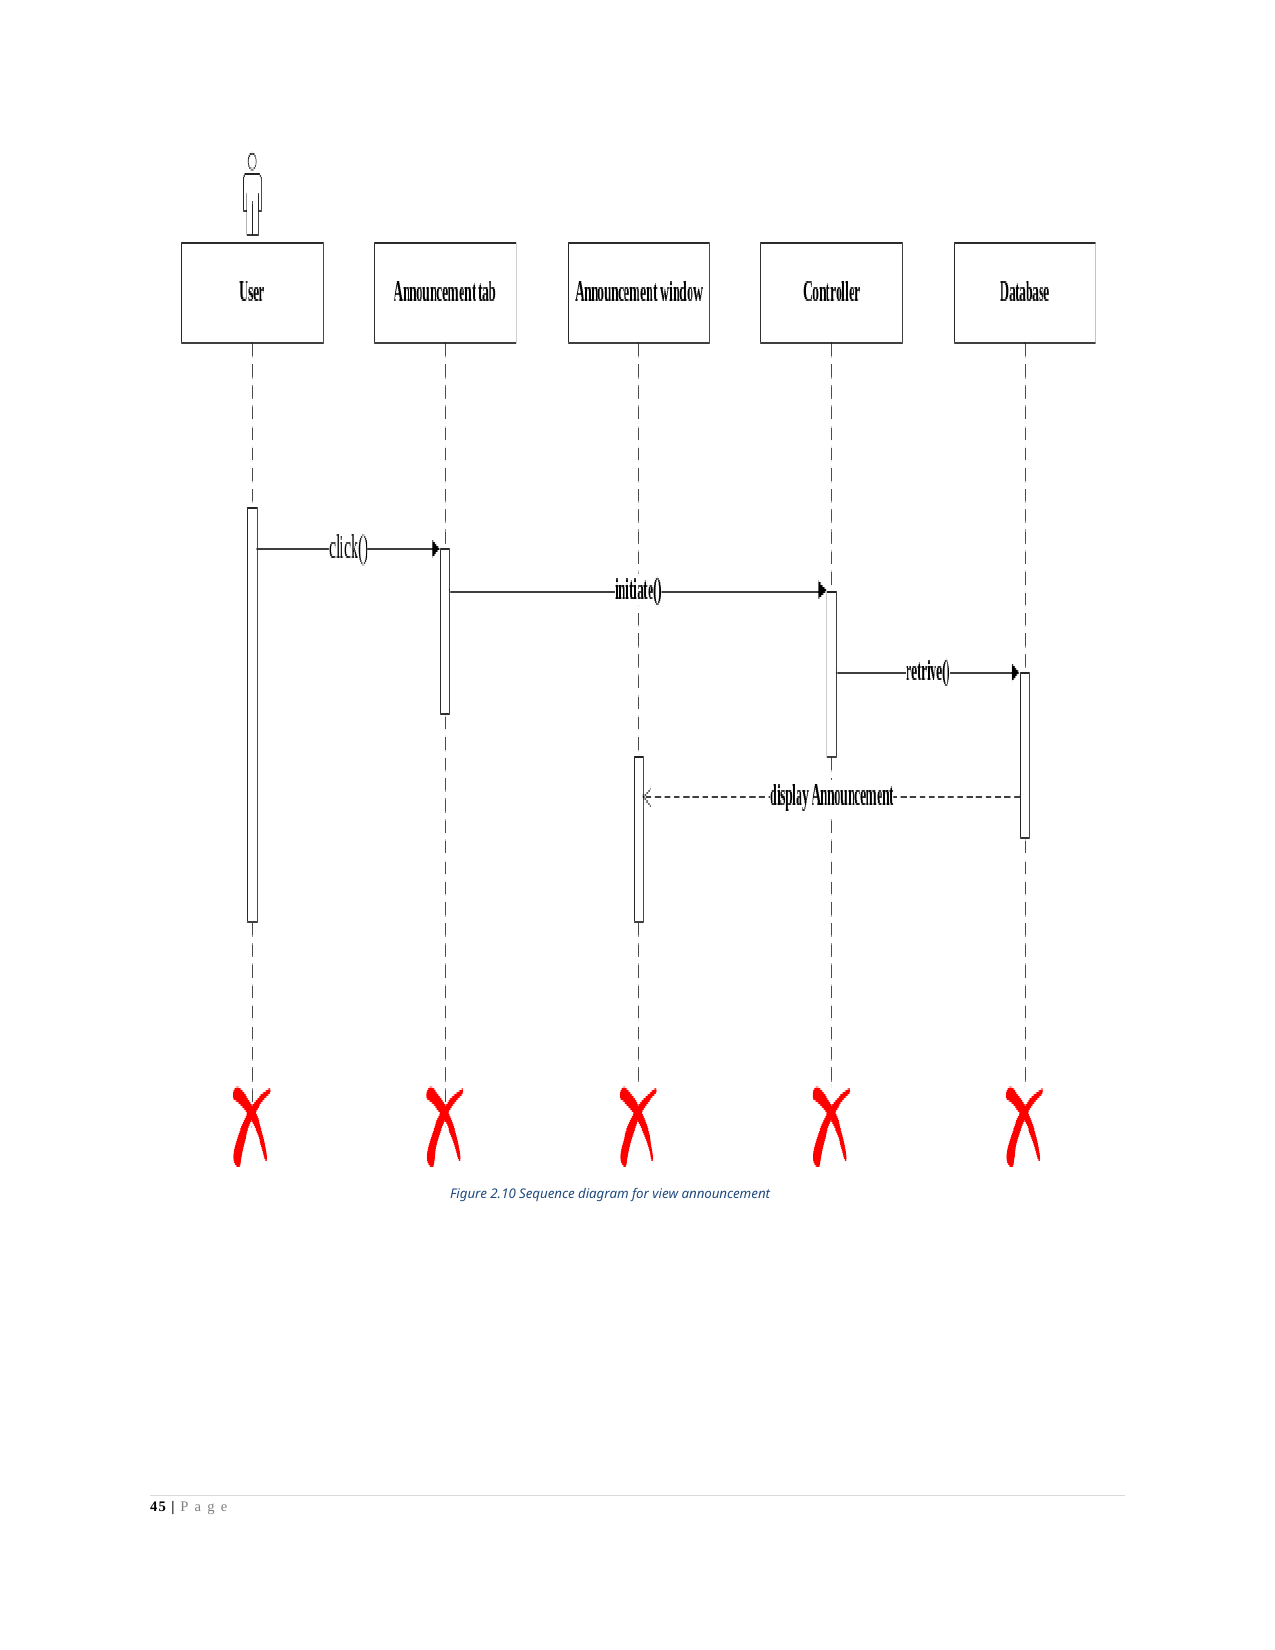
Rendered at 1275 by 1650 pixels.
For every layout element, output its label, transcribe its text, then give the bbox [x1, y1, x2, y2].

text Figure 2.10 Sequence diagram for view announcement [450, 1184, 1125, 1215]
